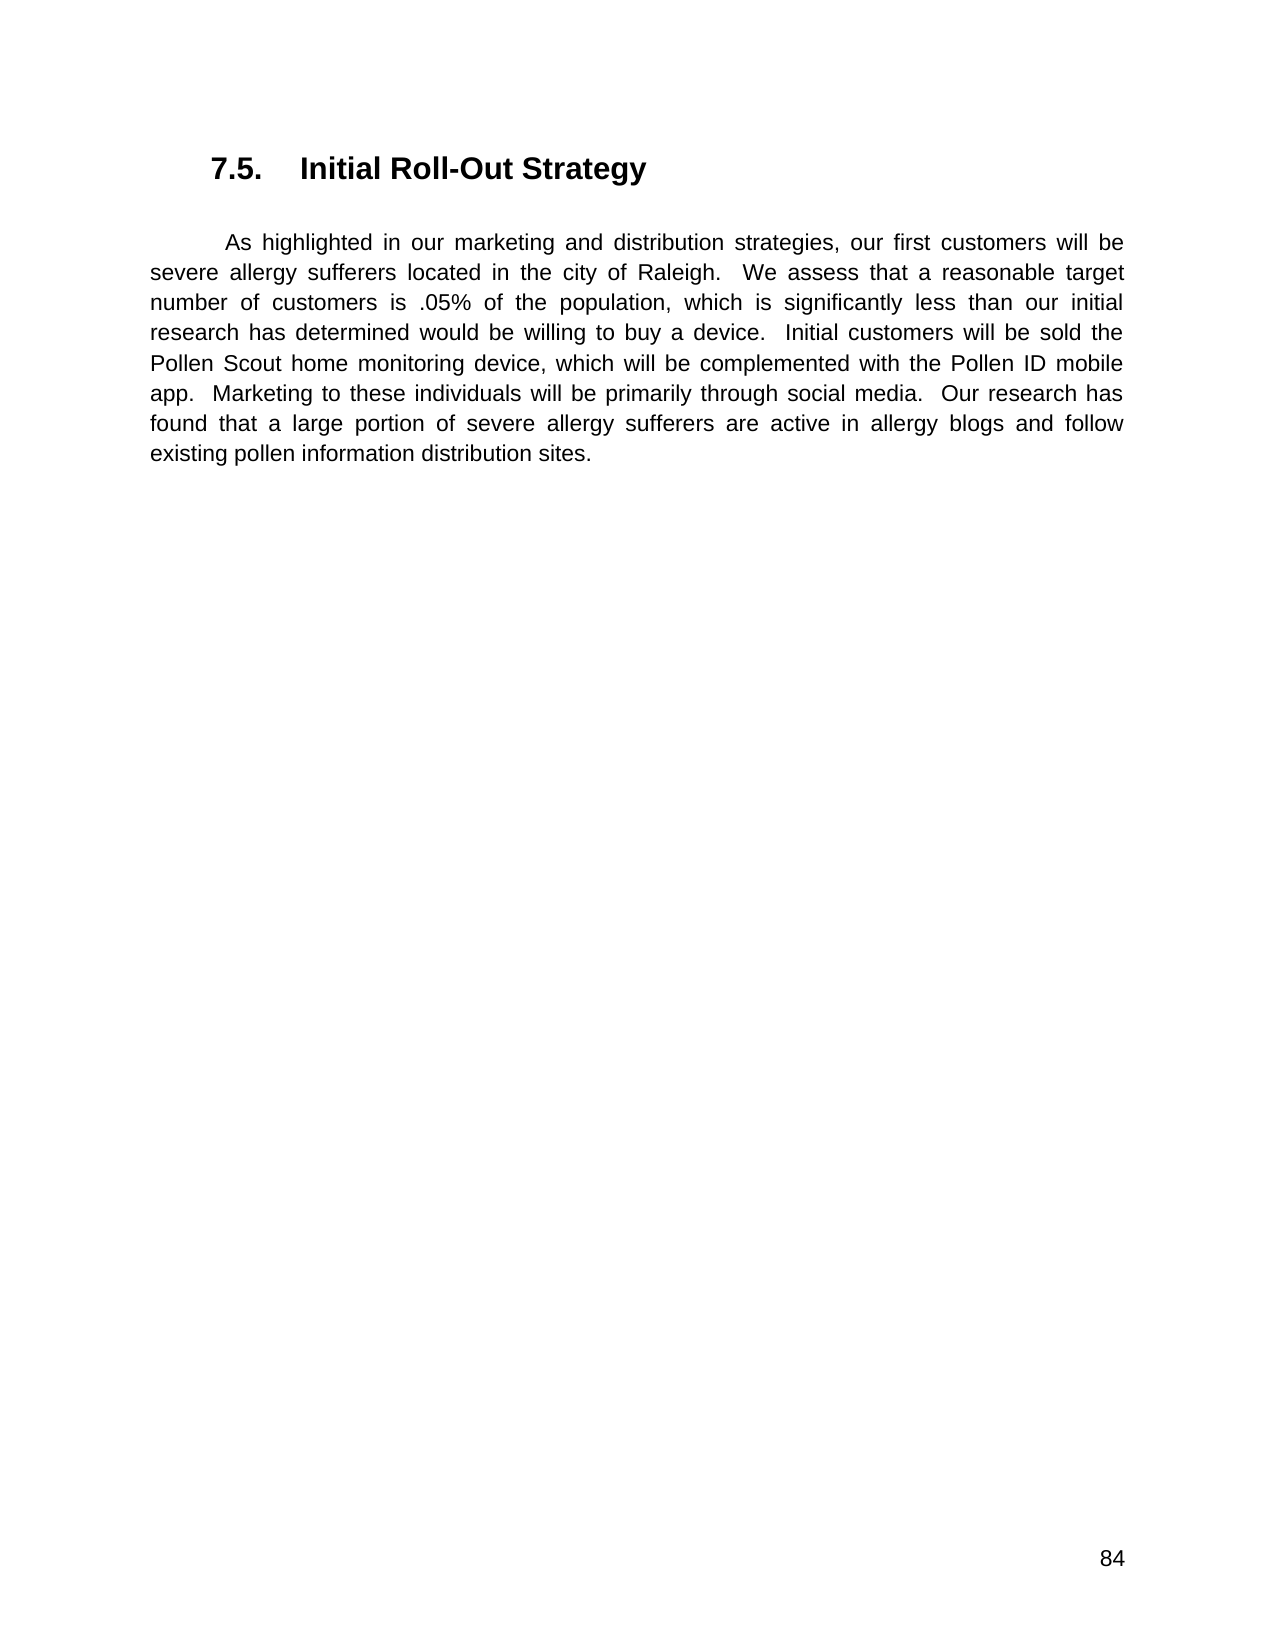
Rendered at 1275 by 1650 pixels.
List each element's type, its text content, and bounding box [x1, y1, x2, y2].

text As highlighted in our marketing and distribution strategies, our first customers will be severe allergy sufferers located in the city of Raleigh. We assess that a reasonable target number of customers is .05% of the population, which is significantly less than our initial research has determined would be willing to buy a device. Initial customers will be sold the Pollen Scout home monitoring device, which will be complemented with the Pollen ID mobile app. Marketing to these individuals will be primarily through social media. Our research has found that a large portion of severe allergy sufferers are active in allergy blogs and follow existing pollen information distribution sites. [150, 229, 1125, 466]
subtitle Initial Roll-Out Strategy [262, 150, 1125, 186]
